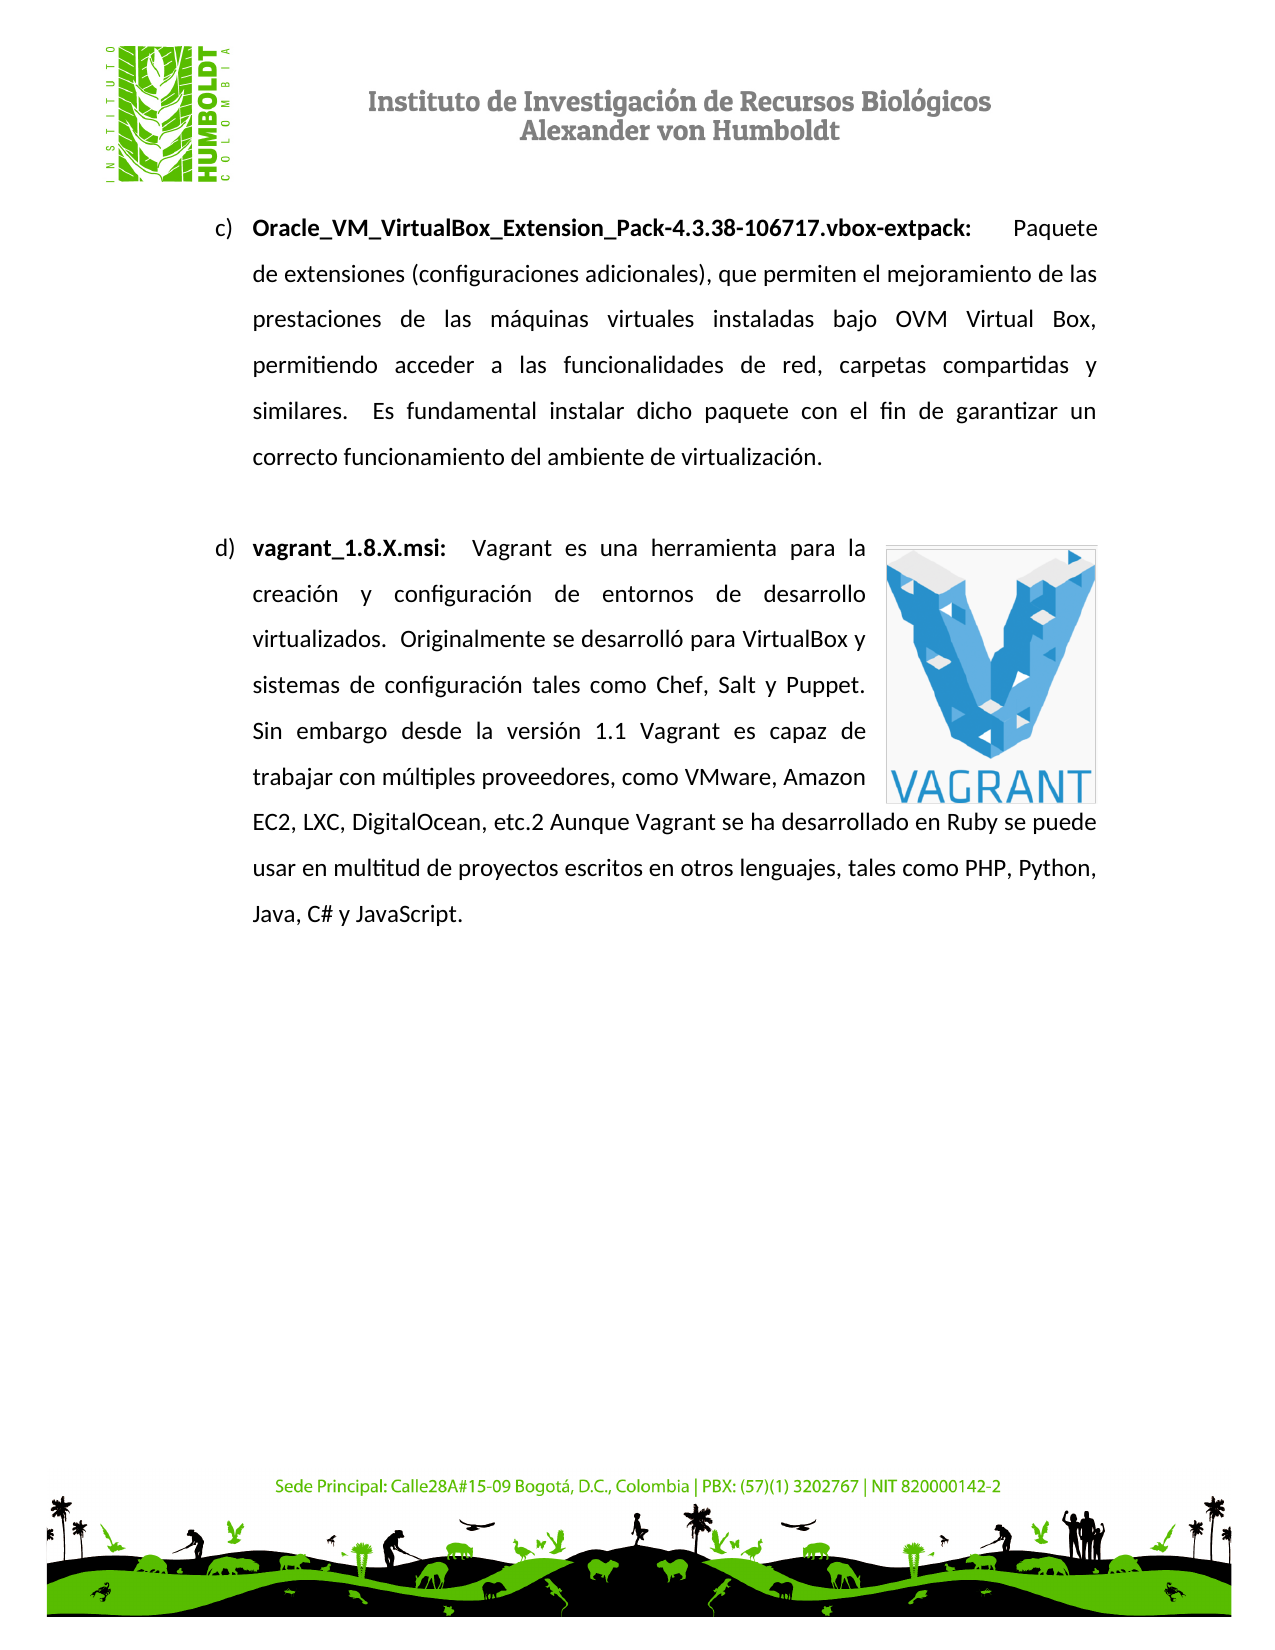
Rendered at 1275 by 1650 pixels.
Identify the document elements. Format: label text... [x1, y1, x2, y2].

picture [46, 1468, 1232, 1617]
list Oracle_VM_VirtualBox_Extension_Pack-4.3.38-106717.vbox-extpack: Paquete de extensiones (configuraciones adicionales), que permiten el mejoramiento de las prestaciones de las máquinas virtuales instaladas bajo OVM Virtual Box, permitiendo acceder a las funcionalidades de red, carpetas compartidas y similares. Es fundamental instalar dicho paquete con el fin de garantizar un correcto funcionamiento del ambiente de virtualización. [215, 148, 1098, 471]
picture [60, 46, 1125, 197]
picture [885, 545, 1098, 804]
list vagrant_1.8.X.msi: Vagrant es una herramienta para la creación y configuración de entornos de desarrollo virtualizados. Originalmente se desarrolló para VirtualBox y sistemas de configuración tales como Chef, Salt y Puppet. Sin embargo desde la versión 1.1 Vagrant es capaz de trabajar con múltiples proveedores, como VMware, Amazon EC2, LXC, DigitalOcean, etc.2 Aunque Vagrant se ha desarrollado en Ruby se puede usar en multitud de proyectos escritos en otros lenguajes, tales como PHP, Python, Java, C# y JavaScript. [215, 532, 1098, 928]
